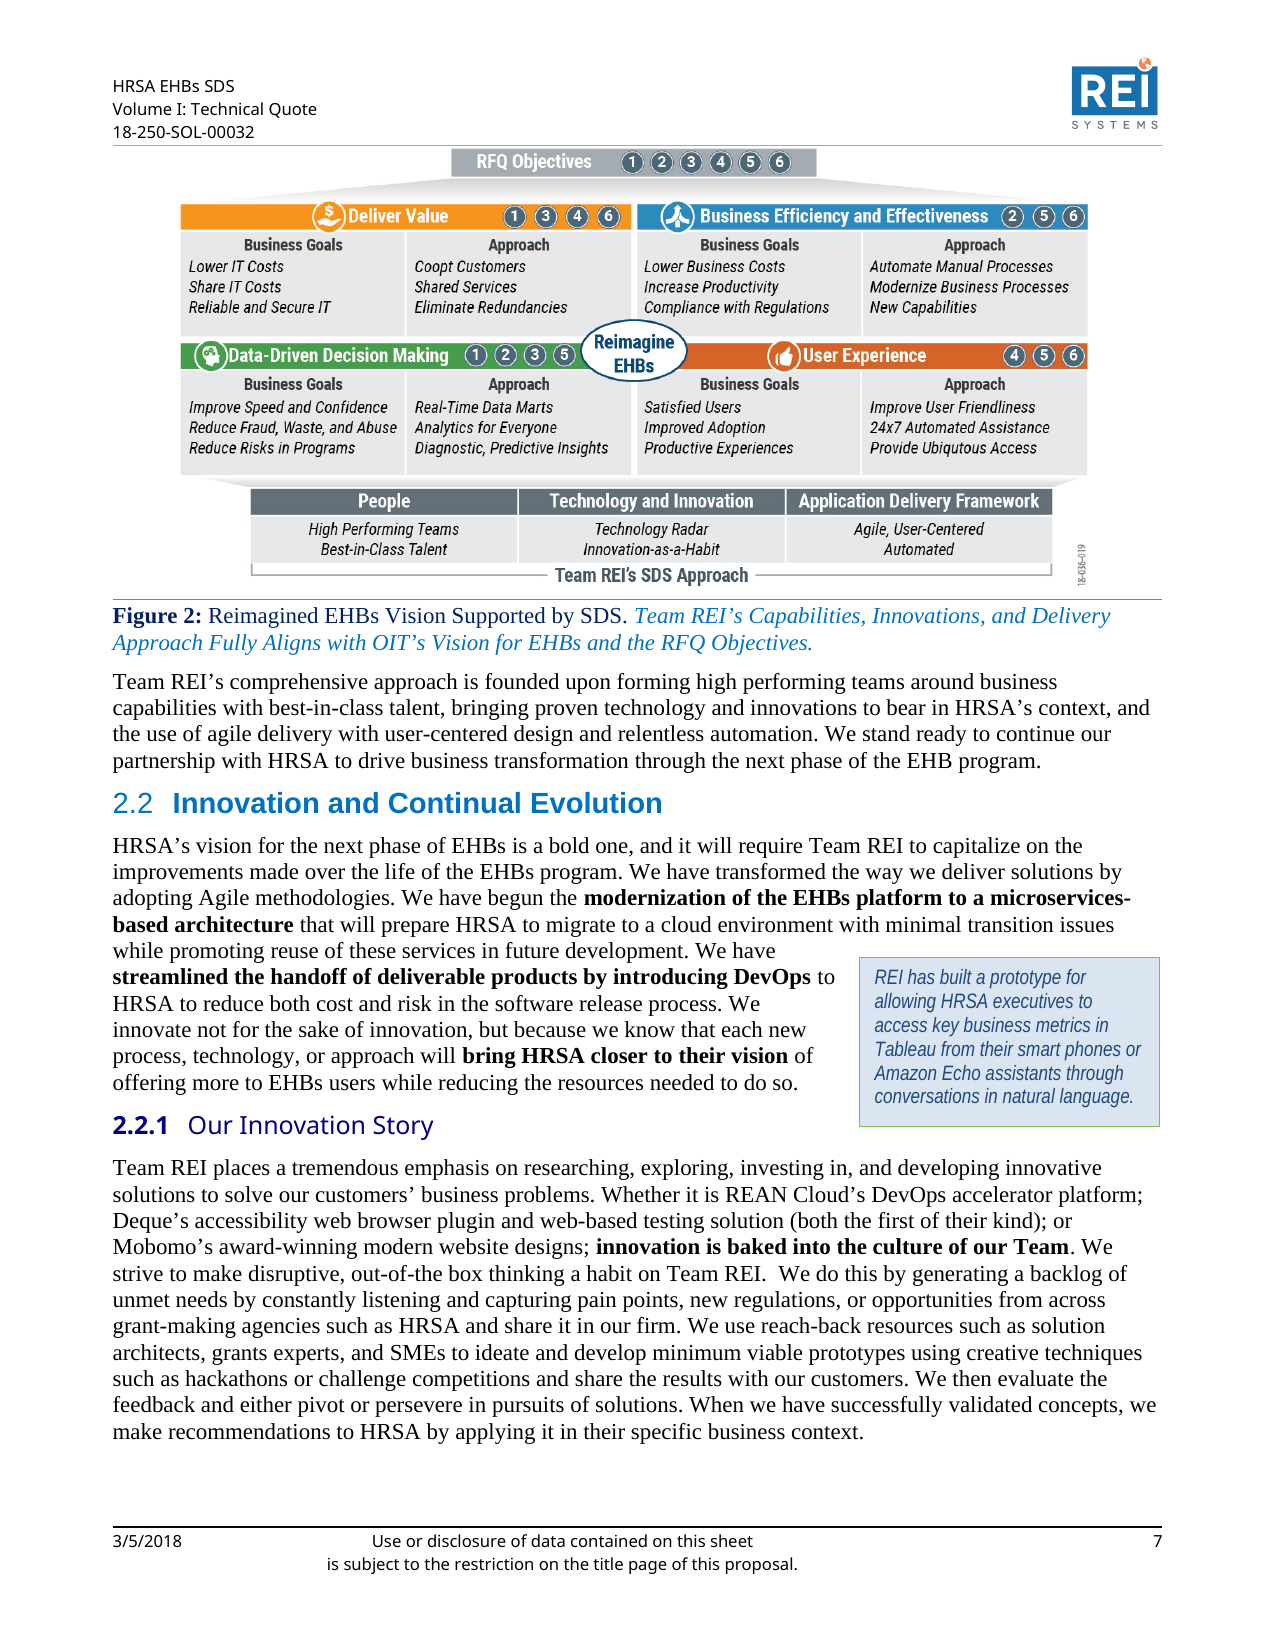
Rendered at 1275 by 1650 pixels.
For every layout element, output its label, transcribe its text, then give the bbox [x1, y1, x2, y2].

text Team REI places a tremendous emphasis on researching, exploring, investing in, and developing innovative solutions to solve our customers’ business problems. Whether it is REAN Cloud’s DevOps accelerator platform; Deque’s accessibility web browser plugin and web-based testing solution (both the first of their kind); or Mobomo’s award-winning modern website designs; innovation is baked into the culture of our Team. We strive to make disruptive, out-of-the box thinking a habit on Team REI. We do this by generating a backlog of unmet needs by constantly listening and capturing pain points, new regulations, or opportunities from across grant-making agencies such as HRSA and share it in our firm. We use reach-back resources such as solution architects, grants experts, and SMEs to ideate and develop minimum viable prototypes using creative techniques such as hackathons or challenge competitions and share the results with our customers. We then evaluate the feedback and either pivot or persevere in pursuits of solutions. When we have successfully validated concepts, we make recommendations to HRSA by applying it in their specific business context. [112, 1154, 1162, 1444]
text Team REI’s comprehensive approach is founded upon forming high performing teams around business capabilities with best-in-class talent, bringing proven technology and innovations to bear in HRSA’s context, and the use of agile delivery with user-centered design and relentless automation. We stand ready to continue our partnership with HRSA to drive business transformation through the next phase of the EHB program. [112, 668, 1162, 773]
subtitle Innovation and Continual Evolution [112, 786, 1162, 819]
picture [178, 146, 1097, 587]
text Figure 2: Reimagined EHBs Vision Supported by SDS. Team REI’s Capabilities, Innovations, and Delivery Approach Fully Aligns with OIT’s Vision for EHBs and the RFQ Objectives. [112, 600, 1162, 655]
text HRSA’s vision for the next phase of EHBs is a bold one, and it will require Team REI to capitalize on the improvements made over the life of the EHBs program. We have transformed the way we deliver solutions by adopting Agile methodologies. We have begun the modernization of the EHBs platform to a microservices-based architecture that will prepare HRSA to migrate to a cloud environment with minimal transition issues while promoting reuse of these services in future development. We have streamlined the handoff of deliverable products by introducing DevOps to HRSA to reduce both cost and risk in the software release process. We innovate not for the sake of innovation, but because we know that each new process, technology, or approach will bring HRSA closer to their vision of offering more to EHBs users while reducing the resources needed to do so. [112, 832, 1162, 1095]
subtitle Our Innovation Story [112, 1108, 1162, 1142]
picture [1070, 55, 1160, 131]
